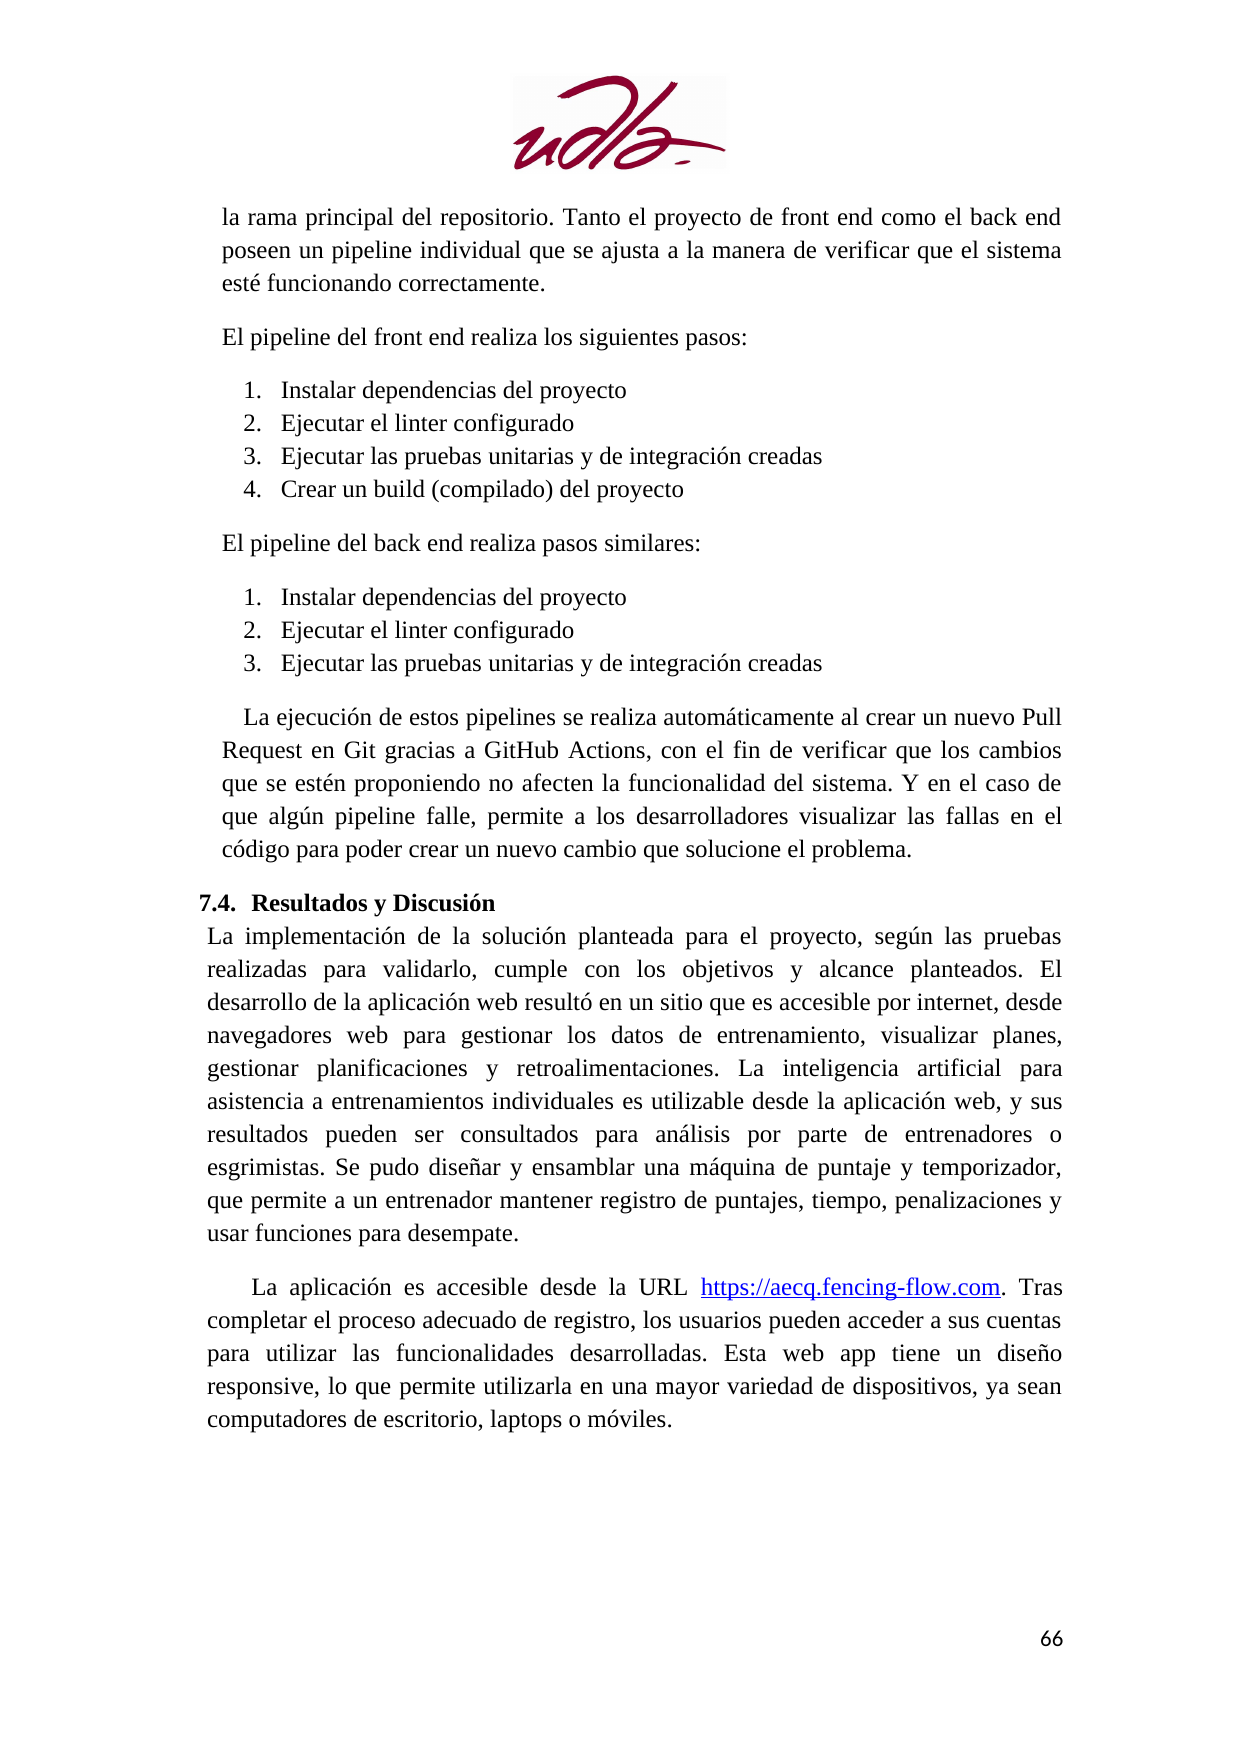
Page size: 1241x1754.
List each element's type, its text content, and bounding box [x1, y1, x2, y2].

list Crear un build (compilado) del proyecto [243, 474, 1063, 503]
text El pipeline del back end realiza pasos similares: [222, 528, 1063, 557]
text La ejecución de estos pipelines se realiza automáticamente al crear un nuevo Pull Request en Git gracias a GitHub Actions, con el fin de verificar que los cambios que se estén proponiendo no afecten la funcionalidad del sistema. Y en el caso de que algún pipeline falle, permite a los desarrolladores visualizar las fallas en el código para poder crear un nuevo cambio que solucione el problema. [222, 702, 1063, 863]
list Ejecutar las pruebas unitarias y de integración creadas [243, 648, 1063, 677]
list Ejecutar las pruebas unitarias y de integración creadas [243, 441, 1063, 470]
list Ejecutar el linter configurado [243, 615, 1063, 644]
subtitle Resultados y Discusión [198, 888, 1063, 917]
list Ejecutar el linter configurado [243, 408, 1063, 437]
text El pipeline del front end realiza los siguientes pasos: [222, 322, 1063, 350]
text La aplicación es accesible desde la URL https://aecq.fencing-flow.com. Tras completar el proceso adecuado de registro, los usuarios pueden acceder a sus cuentas para utilizar las funcionalidades desarrolladas. Esta web app tiene un diseño responsive, lo que permite utilizarla en una mayor variedad de dispositivos, ya sean computadores de escritorio, laptops o móviles. [207, 1272, 1063, 1433]
picture [509, 73, 731, 174]
text La implementación de la solución planteada para el proyecto, según las pruebas realizadas para validarlo, cumple con los objetivos y alcance planteados. El desarrollo de la aplicación web resultó en un sitio que es accesible por internet, desde navegadores web para gestionar los datos de entrenamiento, visualizar planes, gestionar planificaciones y retroalimentaciones. La inteligencia artificial para asistencia a entrenamientos individuales es utilizable desde la aplicación web, y sus resultados pueden ser consultados para análisis por parte de entrenadores o esgrimistas. Se pudo diseñar y ensamblar una máquina de puntaje y temporizador, que permite a un entrenador mantener registro de puntajes, tiempo, penalizaciones y usar funciones para desempate. [207, 921, 1063, 1247]
list Instalar dependencias del proyecto [243, 375, 1063, 404]
list Instalar dependencias del proyecto [243, 582, 1063, 611]
